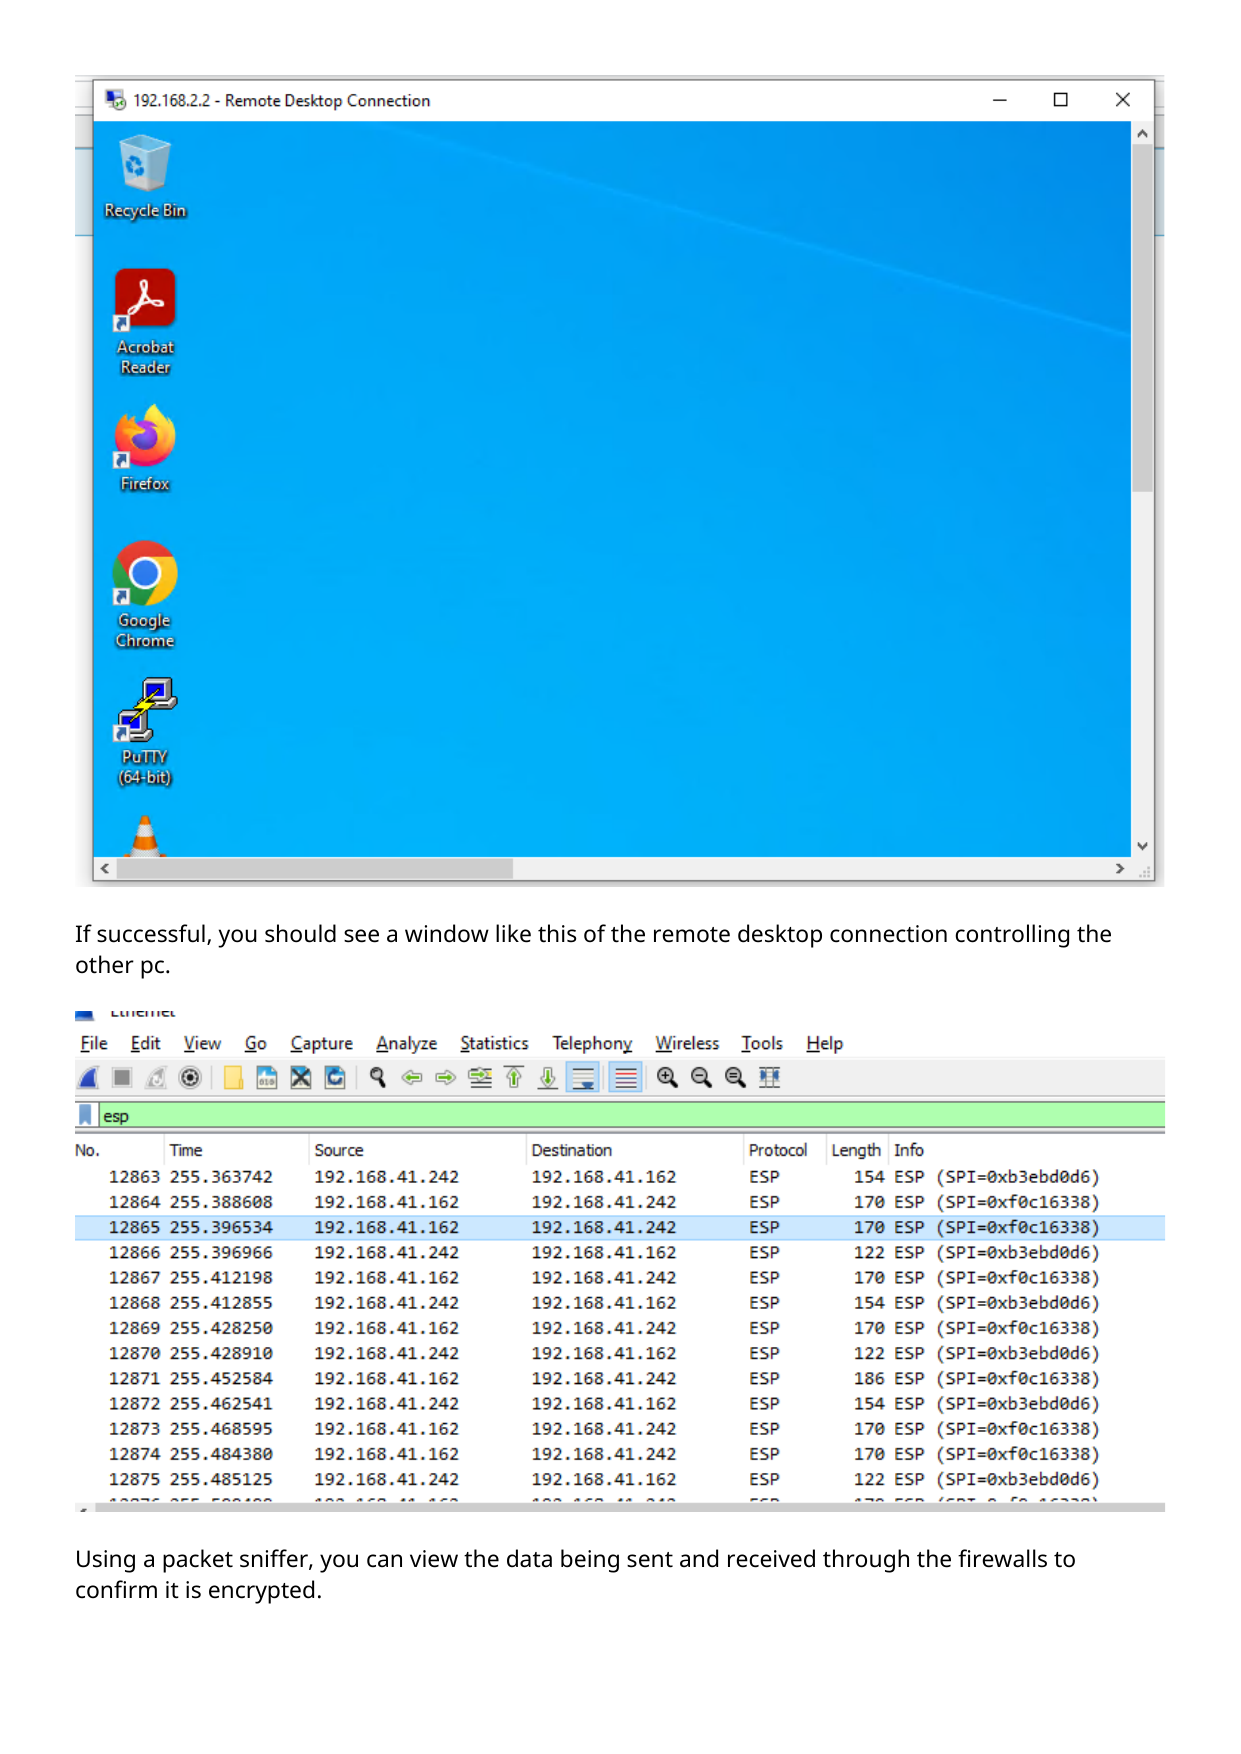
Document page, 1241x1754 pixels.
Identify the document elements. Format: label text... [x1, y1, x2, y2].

picture [75, 75, 1165, 887]
text If successful, you should see a window like this of the remote desktop connection controlling the other pc. [75, 918, 1165, 981]
text Using a packet sniffer, you can view the data being sent and received through the firewalls to confirm it is encrypted. [75, 1543, 1165, 1606]
picture [75, 1011, 1166, 1512]
